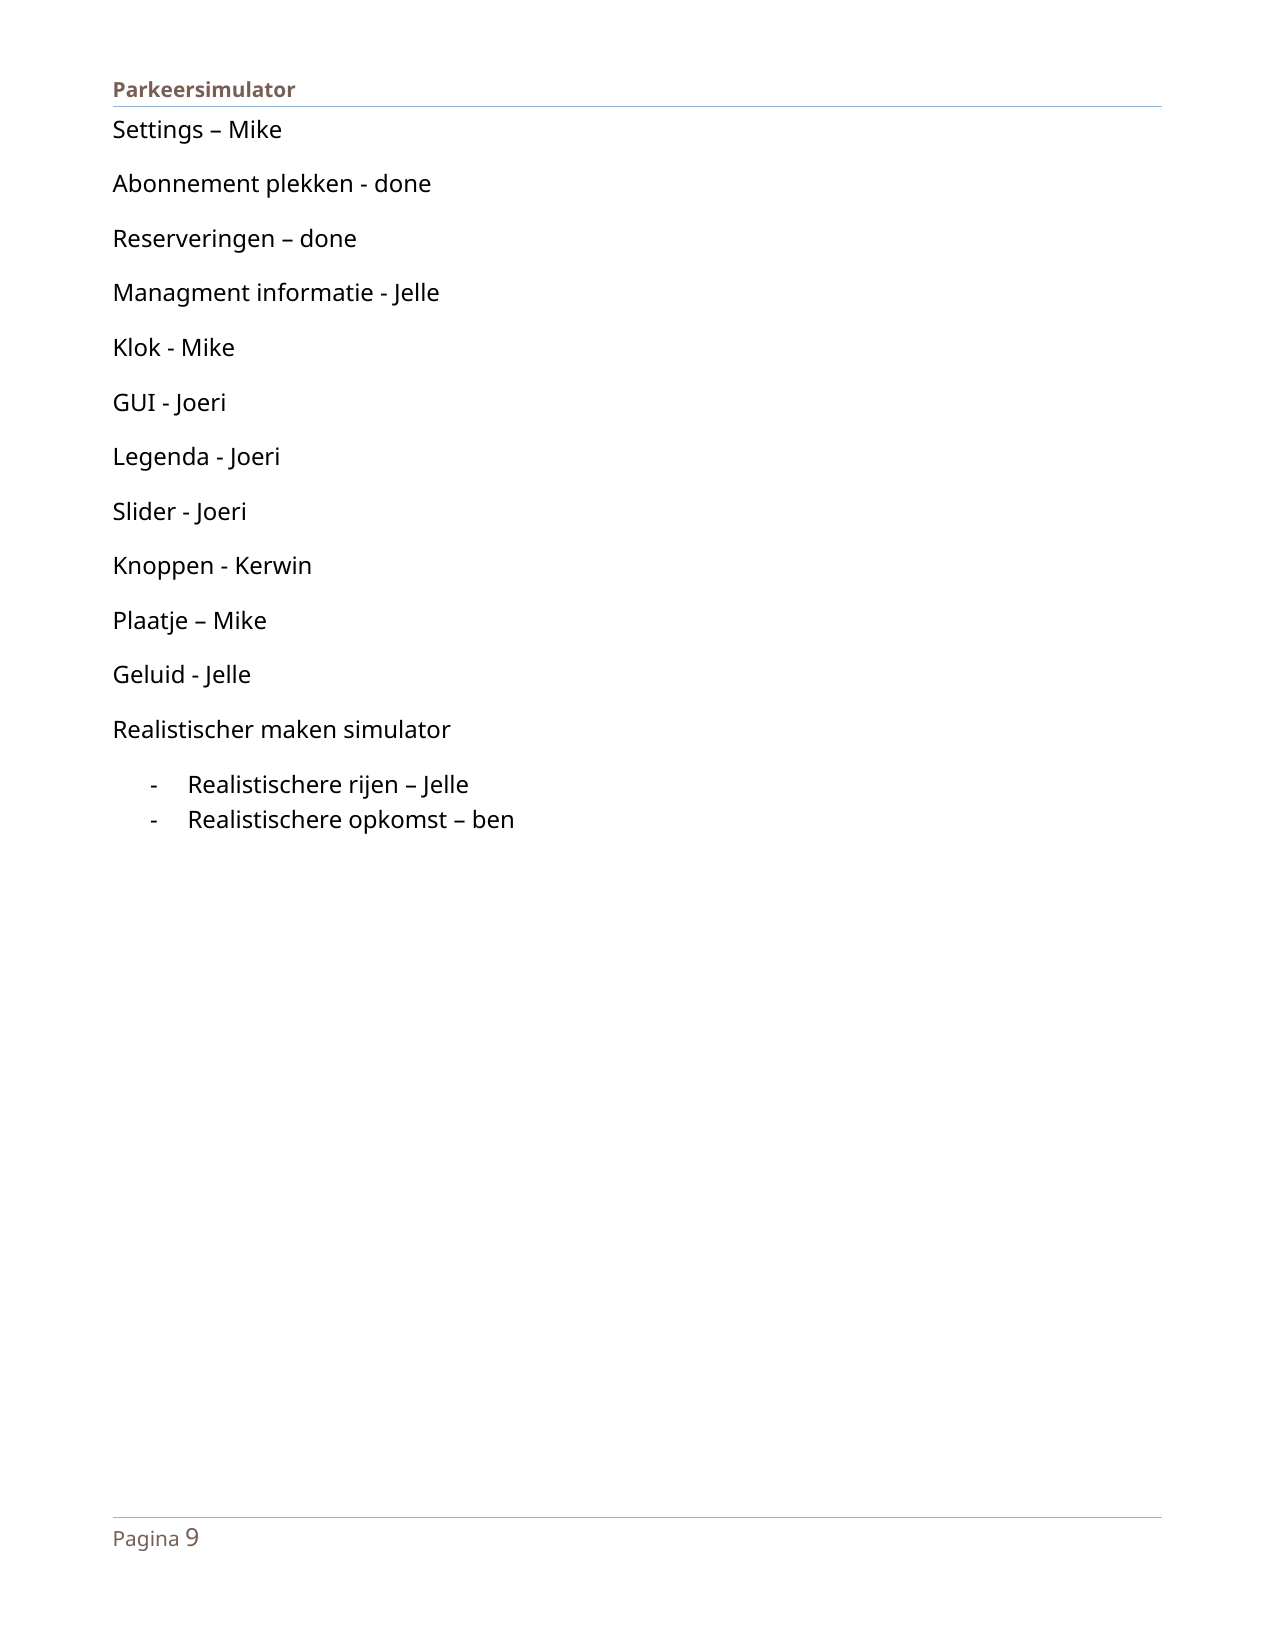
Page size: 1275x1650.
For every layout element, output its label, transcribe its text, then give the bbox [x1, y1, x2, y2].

text Knoppen - Kerwin [112, 549, 1162, 582]
text Settings – Mike [112, 112, 1162, 145]
text Reserveringen – done [112, 222, 1162, 254]
text Legenda - Joeri [112, 440, 1162, 473]
text Realistischer maken simulator [112, 713, 1162, 746]
text Plaatje – Mike [112, 604, 1162, 636]
text Slider - Joeri [112, 494, 1162, 527]
text Geluid - Jelle [112, 658, 1162, 691]
text Abonnement plekken - done [112, 167, 1162, 200]
text Managment informatie - Jelle [112, 276, 1162, 309]
text Klok - Mike [112, 331, 1162, 363]
list Realistischere rijen – Jelle [150, 767, 1162, 800]
list Realistischere opkomst – ben [150, 803, 1162, 836]
text GUI - Joeri [112, 385, 1162, 418]
